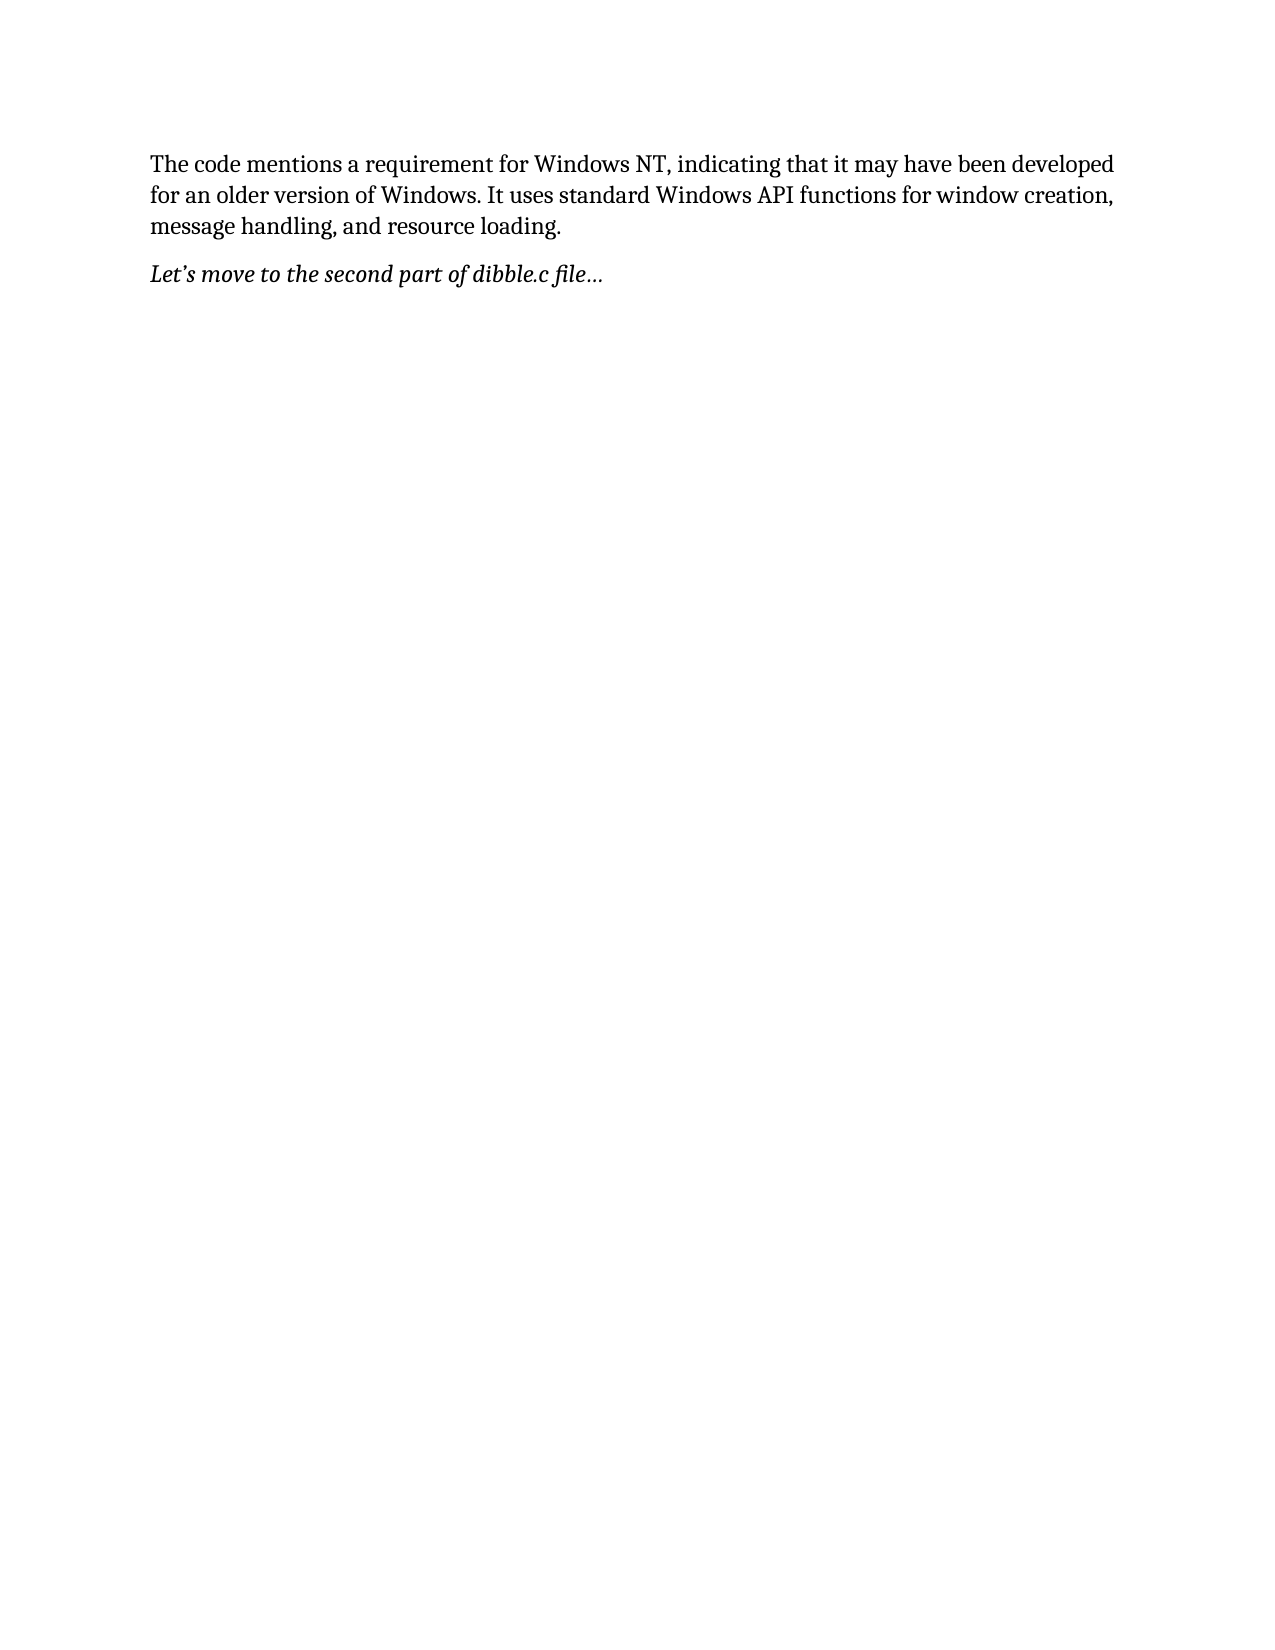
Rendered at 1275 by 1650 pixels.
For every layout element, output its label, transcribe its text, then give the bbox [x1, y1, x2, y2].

text Let’s move to the second part of dibble.c file… [150, 260, 1125, 288]
text The code mentions a requirement for Windows NT, indicating that it may have been developed for an older version of Windows. It uses standard Windows API functions for window creation, message handling, and resource loading. [150, 150, 1125, 241]
